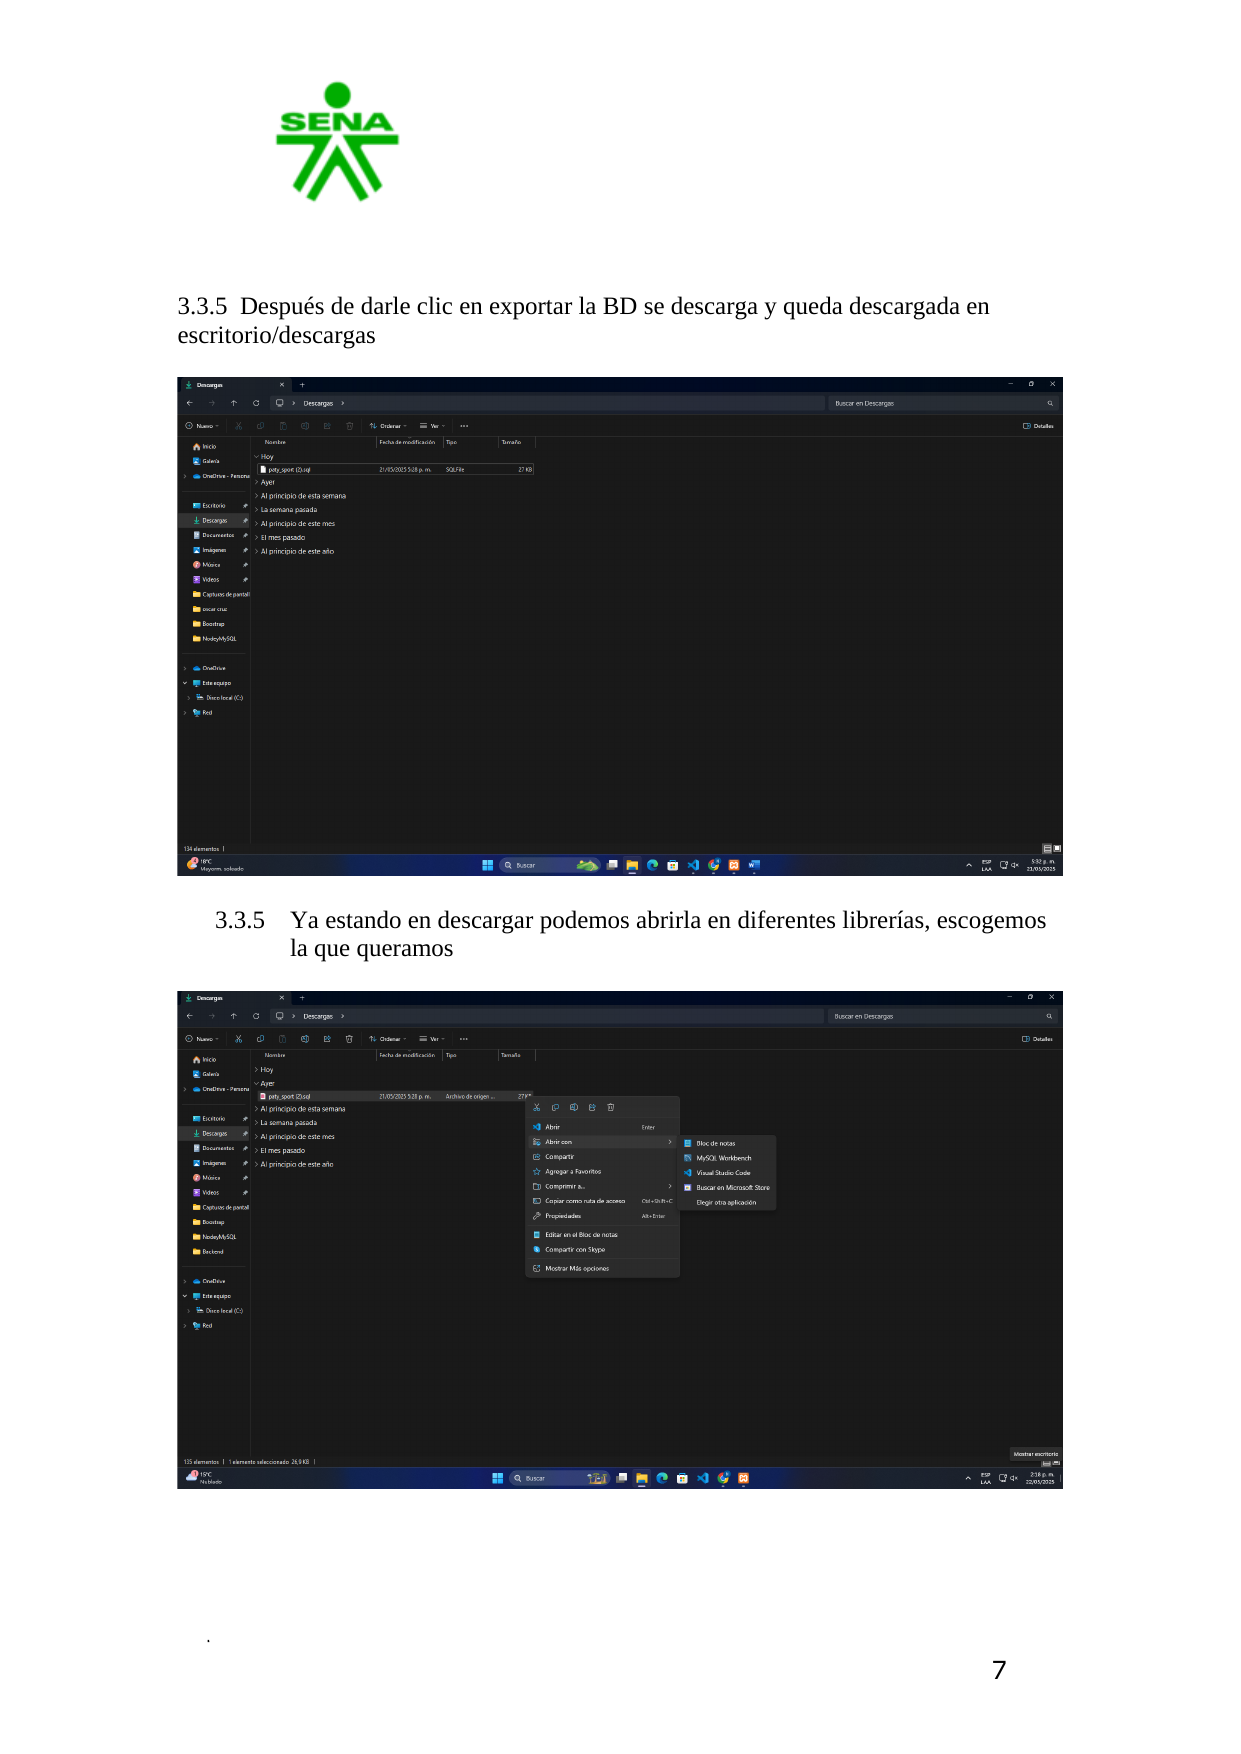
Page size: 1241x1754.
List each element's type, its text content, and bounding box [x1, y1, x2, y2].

picture [177, 377, 1063, 876]
list Ya estando en descargar podemos abrirla en diferentes librerías, escogemos la que queramos [215, 905, 1063, 962]
picture [224, 29, 451, 256]
picture [177, 991, 1063, 1489]
text 3.3.5 Después de darle clic en exportar la BD se descarga y queda descargada en escritorio/descargas [177, 291, 1063, 349]
